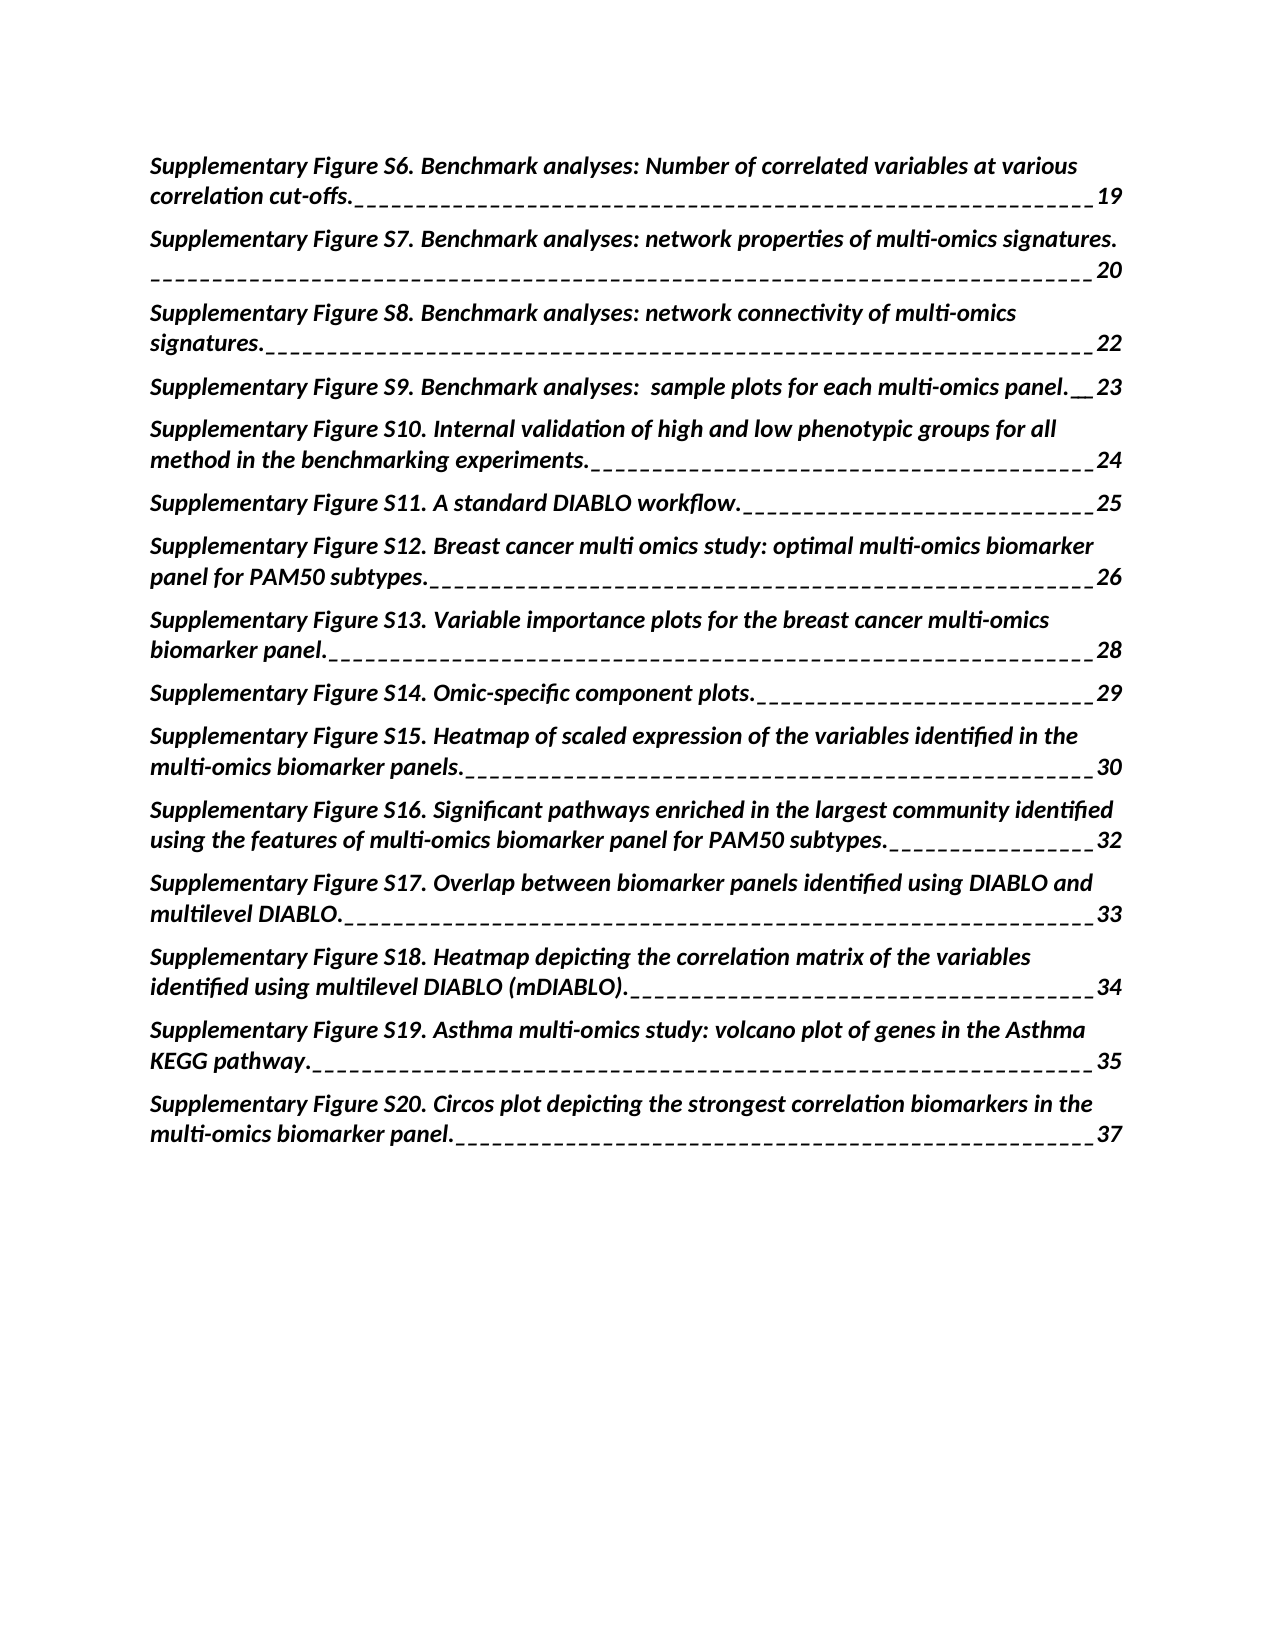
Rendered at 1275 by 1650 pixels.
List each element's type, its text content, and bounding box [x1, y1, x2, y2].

text Supplementary Figure S14. Omic-specific component plots. 29 [150, 677, 1125, 708]
text Supplementary Figure S18. Heatmap depicting the correlation matrix of the variables identified using multilevel DIABLO (mDIABLO). 34 [150, 941, 1125, 1002]
text Supplementary Figure S13. Variable importance plots for the breast cancer multi-omics biomarker panel. 28 [150, 604, 1125, 665]
text Supplementary Figure S10. Internal validation of high and low phenotypic groups for all method in the benchmarking experiments. 24 [150, 414, 1125, 475]
text Supplementary Figure S12. Breast cancer multi omics study: optimal multi-omics biomarker panel for PAM50 subtypes. 26 [150, 530, 1125, 591]
text Supplementary Figure S11. A standard DIABLO workflow. 25 [150, 487, 1125, 518]
text Supplementary Figure S17. Overlap between biomarker panels identified using DIABLO and multilevel DIABLO. 33 [150, 867, 1125, 928]
text Supplementary Figure S9. Benchmark analyses: sample plots for each multi-omics panel. 23 [150, 371, 1125, 401]
text Supplementary Figure S20. Circos plot depicting the strongest correlation biomarkers in the multi-omics biomarker panel. 37 [150, 1088, 1125, 1149]
text Supplementary Figure S15. Heatmap of scaled expression of the variables identified in the multi-omics biomarker panels. 30 [150, 720, 1125, 781]
text Supplementary Figure S7. Benchmark analyses: network properties of multi-omics signatures. 20 [150, 223, 1125, 284]
text Supplementary Figure S19. Asthma multi-omics study: volcano plot of genes in the Asthma KEGG pathway. 35 [150, 1014, 1125, 1076]
text Supplementary Figure S6. Benchmark analyses: Number of correlated variables at various correlation cut-offs. 19 [150, 150, 1125, 211]
text Supplementary Figure S8. Benchmark analyses: network connectivity of multi-omics signatures. 22 [150, 297, 1125, 358]
text Supplementary Figure S16. Significant pathways enriched in the largest community identified using the features of multi-omics biomarker panel for PAM50 subtypes. 32 [150, 794, 1125, 855]
